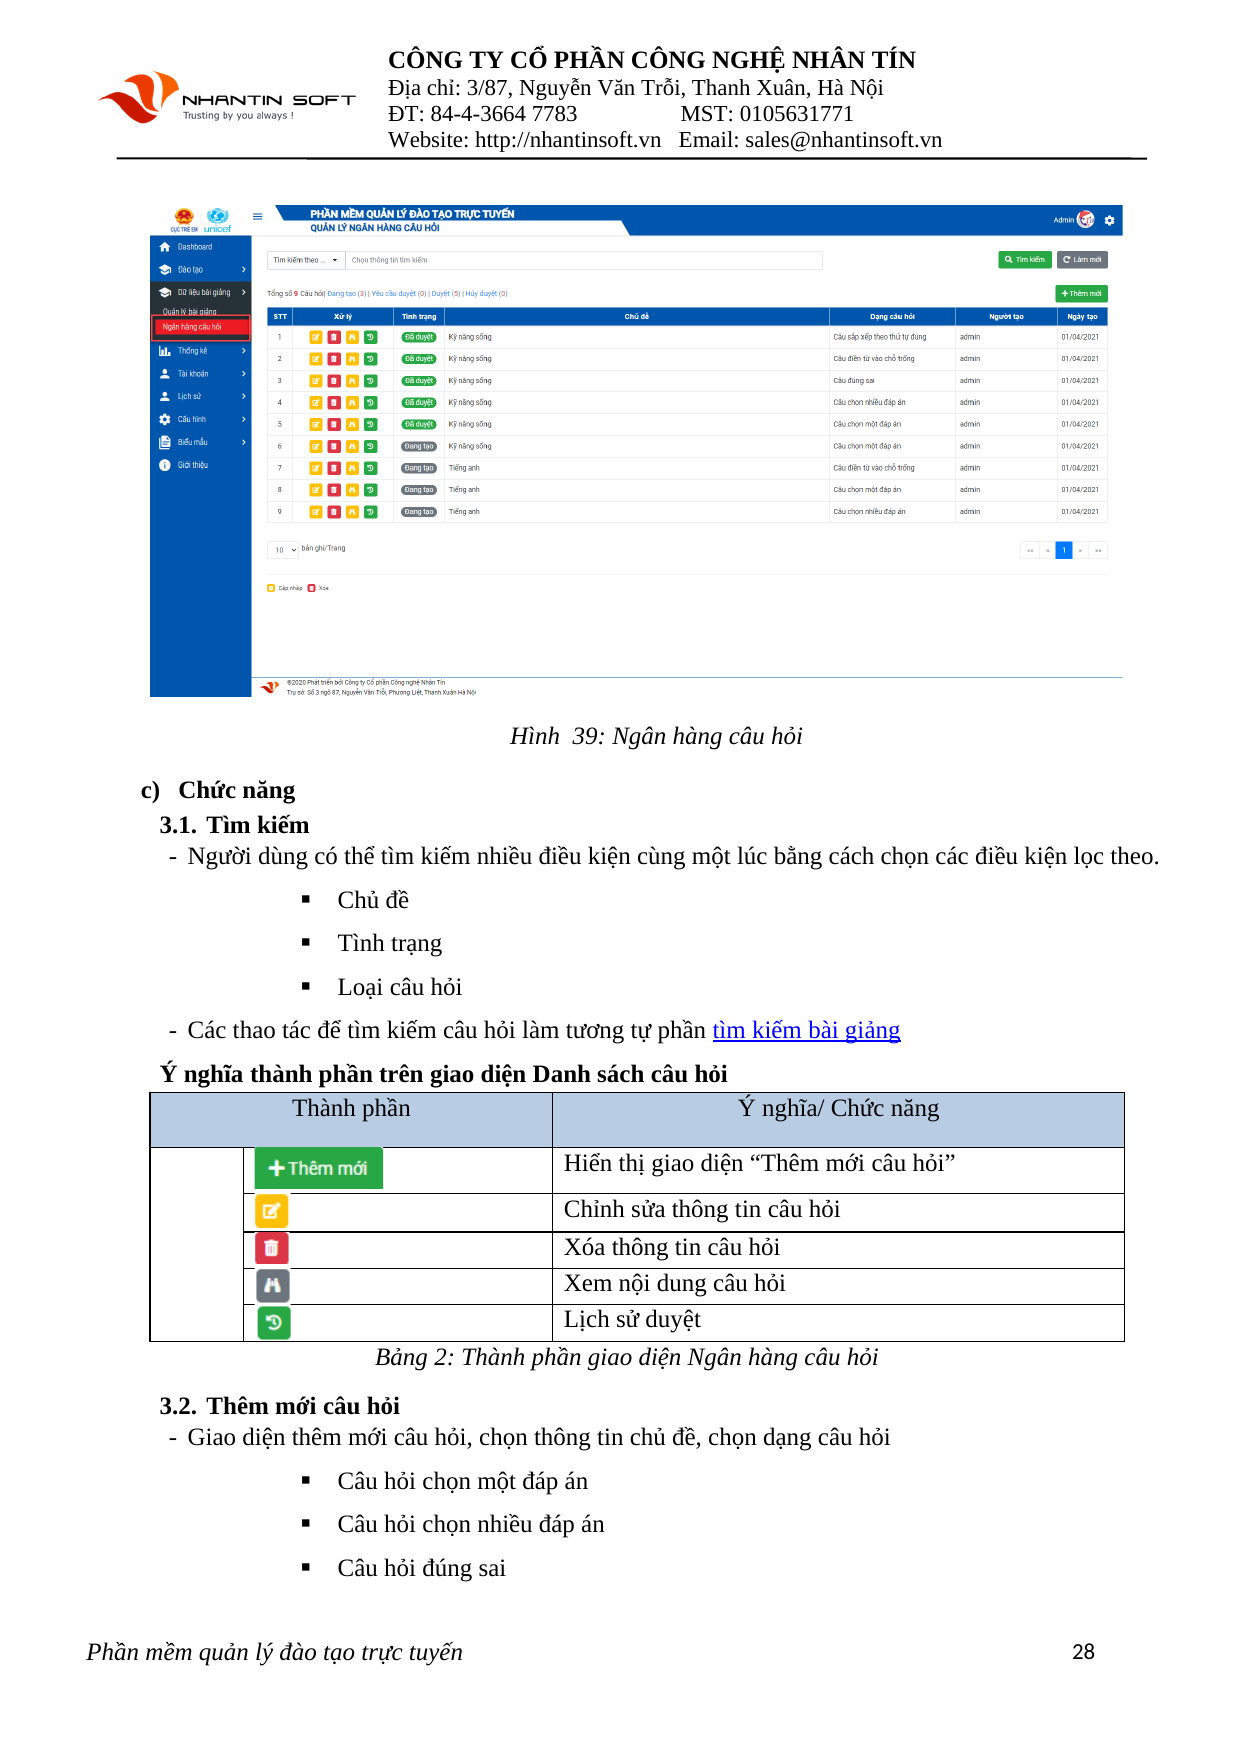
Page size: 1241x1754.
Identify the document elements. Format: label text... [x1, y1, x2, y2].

table_header Ý nghĩa/ Chức năng [553, 1093, 1124, 1147]
list Câu hỏi đúng sai [300, 1553, 1165, 1582]
list Người dùng có thể tìm kiếm nhiều điều kiện cùng một lúc bằng cách chọn các điều kiện lọc theo. [169, 841, 1165, 870]
text Bảng 2: Thành phần giao diện Ngân hàng câu hỏi [300, 1342, 1165, 1371]
table_cell [291, 1305, 552, 1341]
picture [254, 1268, 291, 1341]
list Các thao tác để tìm kiếm câu hỏi làm tương tự phần tìm kiếm bài giảng [169, 1015, 1165, 1044]
table_cell [291, 1269, 552, 1303]
table_cell Chỉnh sửa thông tin câu hỏi [553, 1194, 1124, 1231]
list Câu hỏi chọn nhiều đáp án [300, 1509, 1165, 1538]
table_cell Xem nội dung câu hỏi [553, 1269, 1124, 1303]
table_cell [244, 1194, 552, 1231]
table_cell [244, 1233, 552, 1267]
table_cell Xóa thông tin câu hỏi [553, 1233, 1124, 1267]
subtitle Tìm kiếm [157, 810, 1165, 839]
subtitle Ý nghĩa thành phần trên giao diện Danh sách câu hỏi [159, 1059, 1165, 1087]
list Giao diện thêm mới câu hỏi, chọn thông tin chủ đề, chọn dạng câu hỏi [169, 1422, 1165, 1451]
subtitle Thêm mới câu hỏi [157, 1391, 1165, 1420]
table_cell [244, 1269, 254, 1303]
list Câu hỏi chọn một đáp án [300, 1466, 1165, 1495]
list Tình trạng [300, 928, 1165, 957]
table_header Thành phần [151, 1093, 552, 1147]
picture [254, 1193, 291, 1228]
table_cell [244, 1148, 552, 1193]
list Loại câu hỏi [300, 972, 1165, 1001]
table_cell [151, 1148, 243, 1341]
picture [254, 1232, 290, 1264]
list Chủ đề [300, 885, 1165, 914]
table_cell Lịch sử duyệt [553, 1305, 1124, 1341]
picture [86, 45, 366, 150]
picture [150, 205, 1123, 697]
subtitle Chức năng [141, 775, 1165, 804]
picture [254, 1147, 384, 1189]
table_cell [244, 1305, 254, 1341]
table_cell Hiển thị giao diện “Thêm mới câu hỏi” [553, 1148, 1124, 1193]
